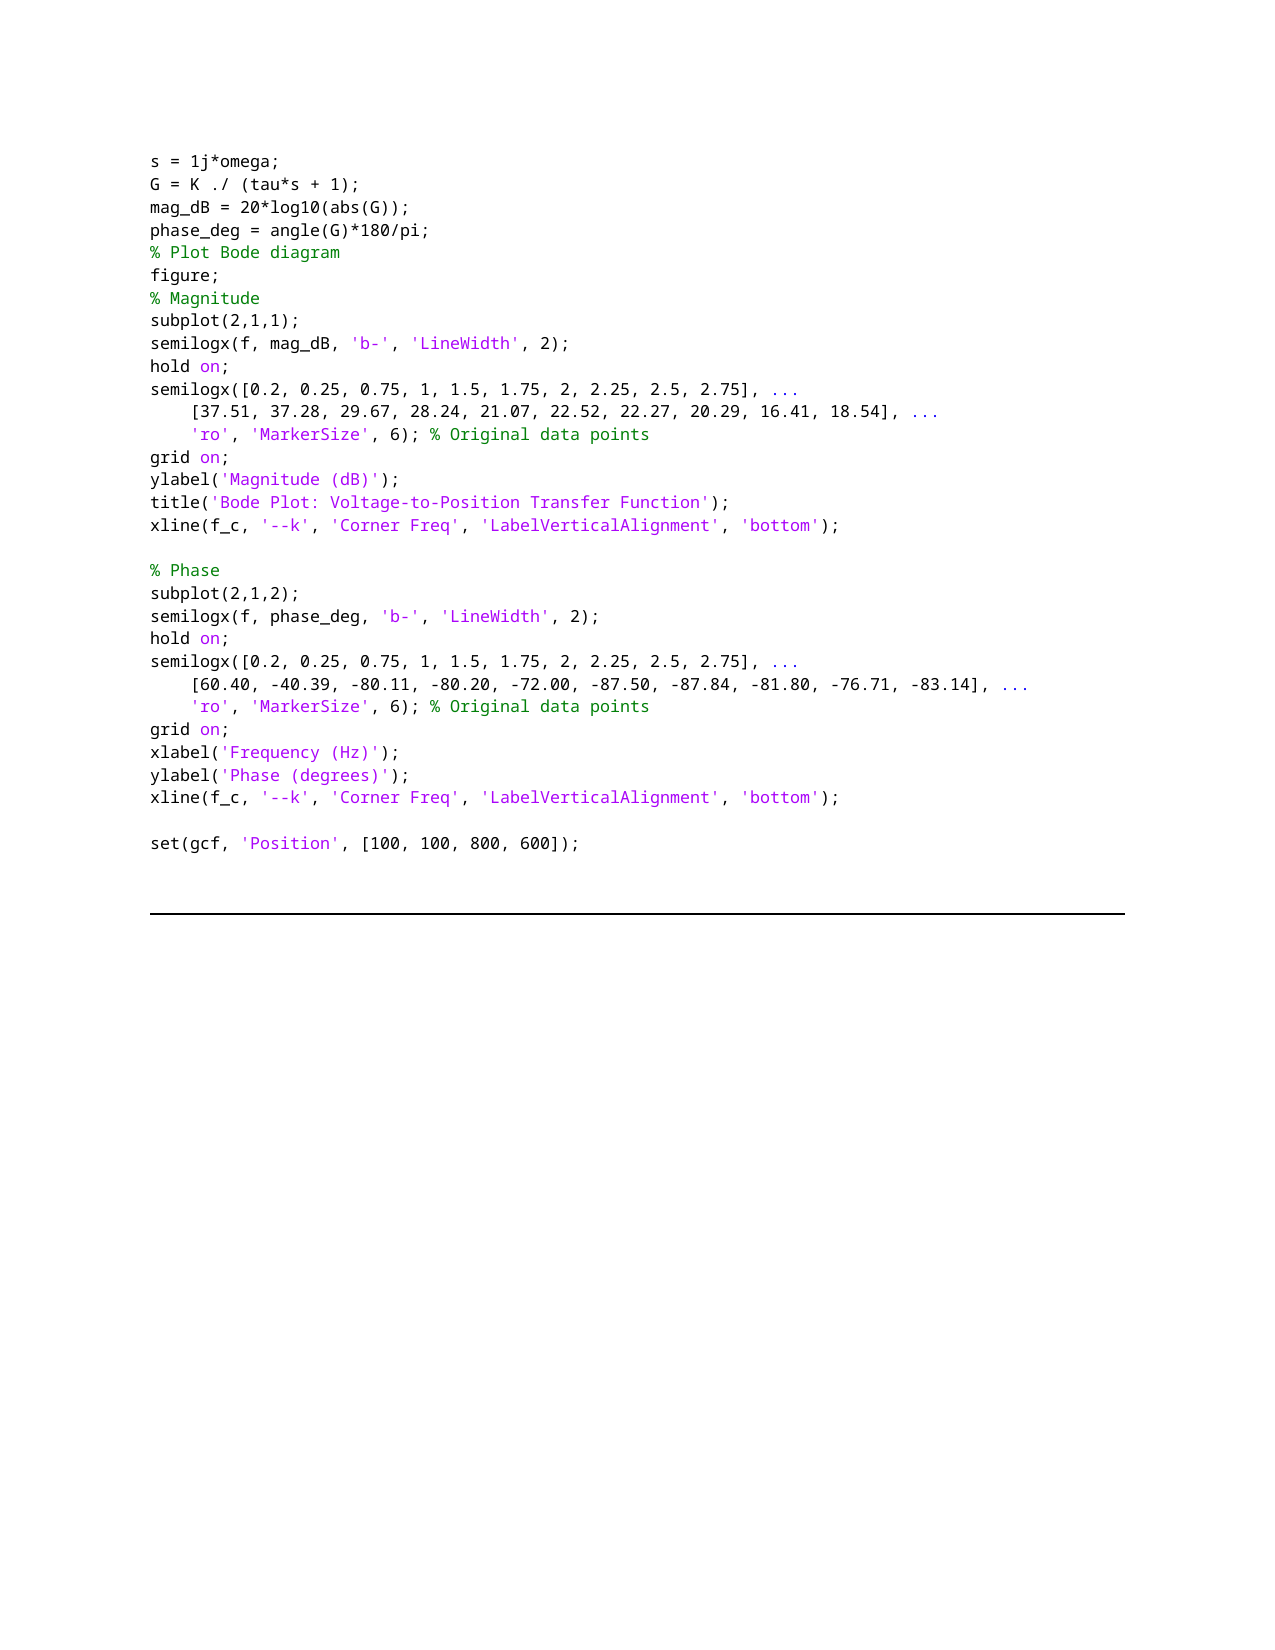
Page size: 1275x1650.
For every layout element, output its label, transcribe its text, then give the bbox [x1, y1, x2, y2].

text % Phase [150, 559, 1125, 581]
text ylabel('Phase (degrees)'); [150, 763, 1125, 786]
text semilogx([0.2, 0.25, 0.75, 1, 1.5, 1.75, 2, 2.25, 2.5, 2.75], ... [150, 649, 1125, 672]
text xlabel('Frequency (Hz)'); [150, 740, 1125, 763]
text grid on; [150, 445, 1125, 468]
text semilogx(f, phase_deg, 'b-', 'LineWidth', 2); [150, 604, 1125, 627]
text hold on; [150, 354, 1125, 377]
text subplot(2,1,1); [150, 309, 1125, 332]
text [37.51, 37.28, 29.67, 28.24, 21.07, 22.52, 22.27, 20.29, 16.41, 18.54], ... [150, 400, 1125, 422]
text 'ro', 'MarkerSize', 6); % Original data points [150, 422, 1125, 445]
text figure; [150, 263, 1125, 286]
text title('Bode Plot: Voltage-to-Position Transfer Function'); [150, 491, 1125, 513]
text % Plot Bode diagram [150, 241, 1125, 263]
text [60.40, -40.39, -80.11, -80.20, -72.00, -87.50, -87.84, -81.80, -76.71, -83.14], ... [150, 672, 1125, 695]
text grid on; [150, 718, 1125, 740]
text s = 1j*omega; [150, 150, 1125, 173]
text phase_deg = angle(G)*180/pi; [150, 218, 1125, 241]
text set(gcf, 'Position', [100, 100, 800, 600]); [150, 831, 1125, 854]
text subplot(2,1,2); [150, 581, 1125, 604]
text xline(f_c, '--k', 'Corner Freq', 'LabelVerticalAlignment', 'bottom'); [150, 513, 1125, 536]
text 'ro', 'MarkerSize', 6); % Original data points [150, 695, 1125, 718]
text semilogx([0.2, 0.25, 0.75, 1, 1.5, 1.75, 2, 2.25, 2.5, 2.75], ... [150, 377, 1125, 400]
text mag_dB = 20*log10(abs(G)); [150, 195, 1125, 218]
text ylabel('Magnitude (dB)'); [150, 468, 1125, 491]
text semilogx(f, mag_dB, 'b-', 'LineWidth', 2); [150, 332, 1125, 354]
text xline(f_c, '--k', 'Corner Freq', 'LabelVerticalAlignment', 'bottom'); [150, 786, 1125, 808]
text % Magnitude [150, 286, 1125, 309]
text G = K ./ (tau*s + 1); [150, 173, 1125, 195]
text hold on; [150, 627, 1125, 649]
